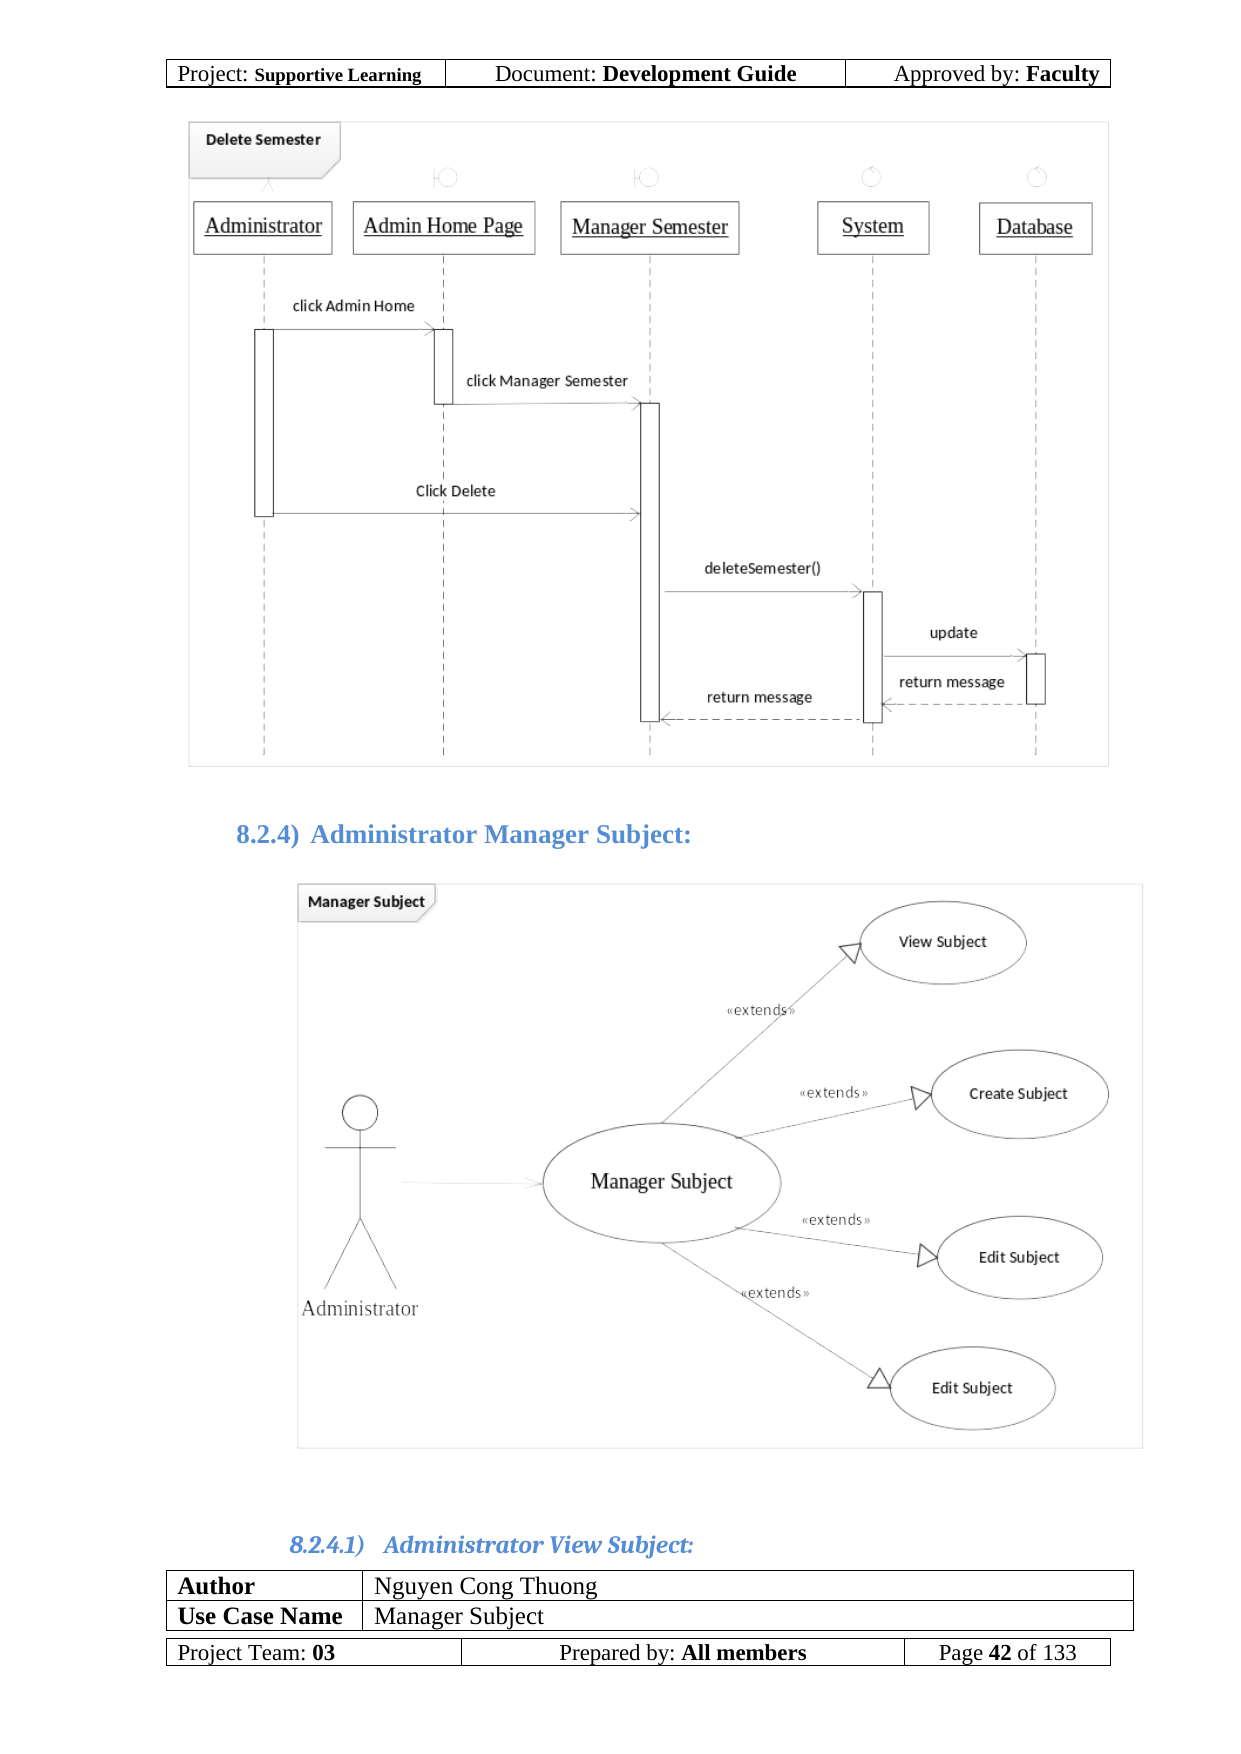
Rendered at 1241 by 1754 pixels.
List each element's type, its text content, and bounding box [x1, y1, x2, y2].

table_cell Use Case Name [167, 1601, 362, 1630]
table_header Nguyen Cong Thuong [363, 1571, 1133, 1600]
text Administrator View Subject: [289, 1531, 1122, 1560]
table_header Author [167, 1571, 362, 1600]
text Administrator Manager Subject: [236, 818, 1122, 1521]
table_cell Manager Subject [363, 1601, 1133, 1630]
